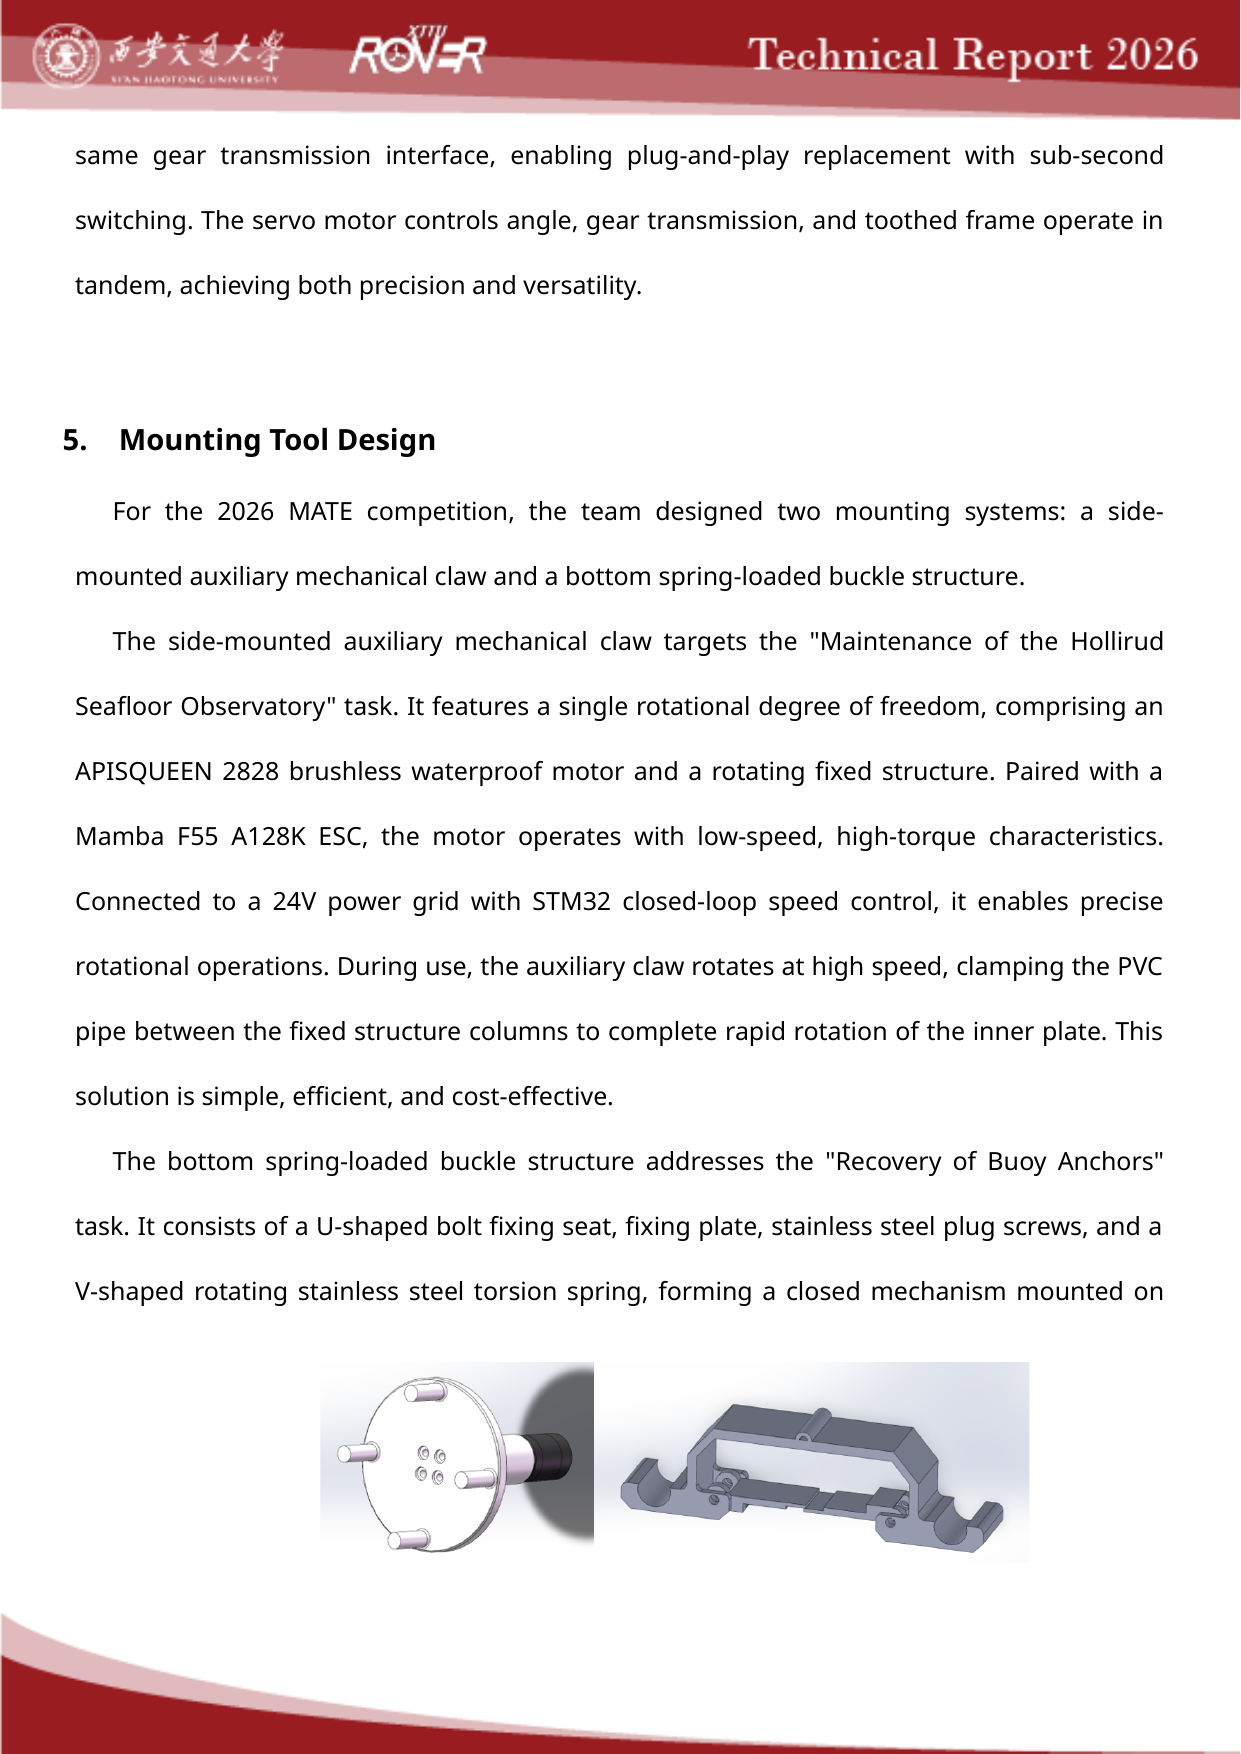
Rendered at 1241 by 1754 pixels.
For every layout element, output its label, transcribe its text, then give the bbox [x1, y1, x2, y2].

text The side-mounted auxiliary mechanical claw targets the "Maintenance of the Hollirud Seafloor Observatory" task. It features a single rotational degree of freedom, comprising an APISQUEEN 2828 brushless waterproof motor and a rotating fixed structure. Paired with a Mamba F55 A128K ESC, the motor operates with low-speed, high-torque characteristics. Connected to a 24V power grid with STM32 closed-loop speed control, it enables precise rotational operations. During use, the auxiliary claw rotates at high speed, clamping the PVC pipe between the fixed structure columns to complete rapid rotation of the inner plate. This solution is simple, efficient, and cost-effective. [75, 608, 1165, 1128]
text For the 2026 MATE competition, the team designed two mounting systems: a side-mounted auxiliary mechanical claw and a bottom spring-loaded buckle structure. [75, 478, 1165, 608]
picture [0, 0, 1241, 1754]
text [75, 122, 1165, 317]
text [75, 1128, 1165, 1323]
subtitle Mounting Tool Design [62, 407, 1165, 472]
